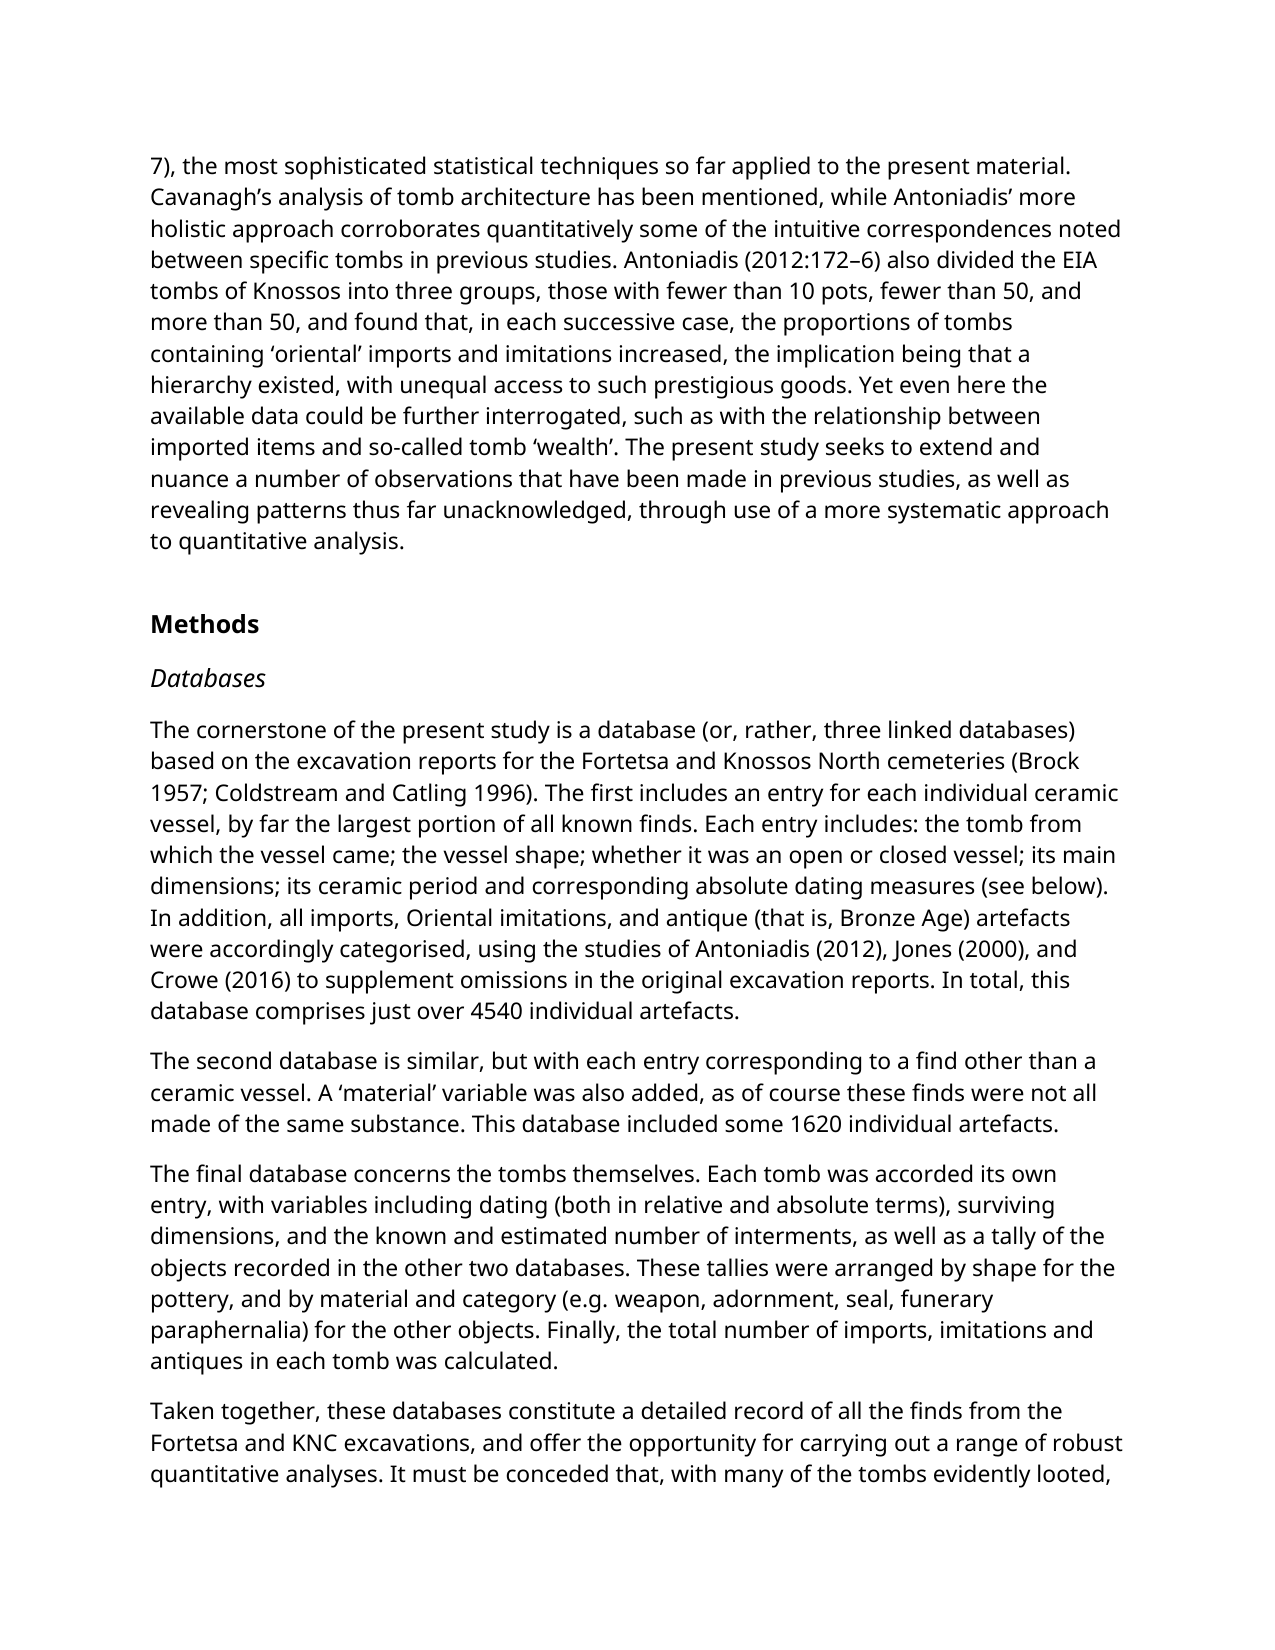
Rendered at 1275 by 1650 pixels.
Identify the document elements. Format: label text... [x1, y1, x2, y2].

text The cornerstone of the present study is a database (or, rather, three linked databases) based on the excavation reports for the Fortetsa and Knossos North cemeteries (Brock 1957; Coldstream and Catling 1996). The first includes an entry for each individual ceramic vessel, by far the largest portion of all known finds. Each entry includes: the tomb from which the vessel came; the vessel shape; whether it was an open or closed vessel; its main dimensions; its ceramic period and corresponding absolute dating measures (see below). In addition, all imports, Oriental imitations, and antique (that is, Bronze Age) artefacts were accordingly categorised, using the studies of Antoniadis (2012), Jones (2000), and Crowe (2016) to supplement omissions in the original excavation reports. In total, this database comprises just over 4540 individual artefacts. [150, 714, 1125, 1026]
subtitle Methods [150, 606, 1125, 640]
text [150, 1395, 1125, 1489]
subtitle Databases [150, 661, 1125, 695]
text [150, 150, 1125, 556]
text The final database concerns the tombs themselves. Each tomb was accorded its own entry, with variables including dating (both in relative and absolute terms), surviving dimensions, and the known and estimated number of interments, as well as a tally of the objects recorded in the other two databases. These tallies were arranged by shape for the pottery, and by material and category (e.g. weapon, adornment, seal, funerary paraphernalia) for the other objects. Finally, the total number of imports, imitations and antiques in each tomb was calculated. [150, 1158, 1125, 1376]
text The second database is similar, but with each entry corresponding to a find other than a ceramic vessel. A ‘material’ variable was also added, as of course these finds were not all made of the same substance. This database included some 1620 individual artefacts. [150, 1045, 1125, 1139]
